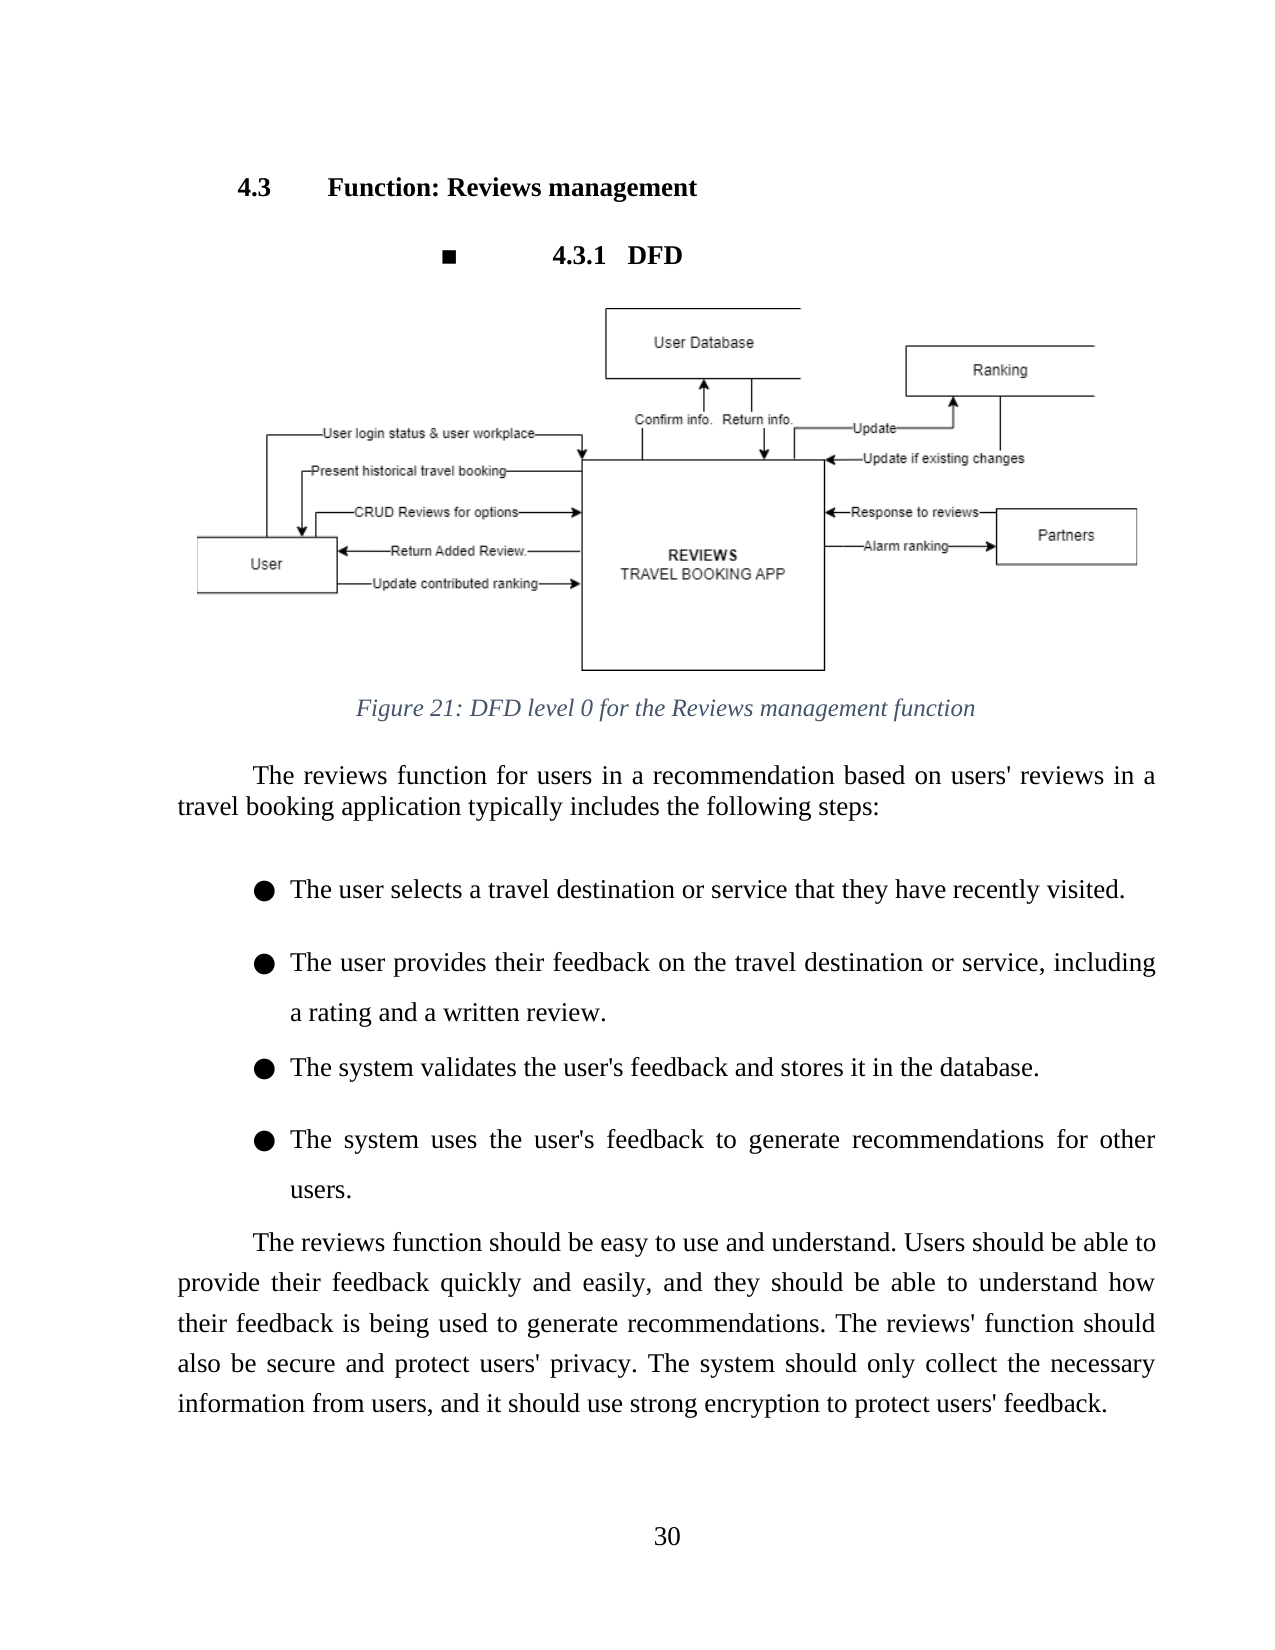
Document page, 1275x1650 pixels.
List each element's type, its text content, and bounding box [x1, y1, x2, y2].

text Figure 21: DFD level 0 for the Reviews management function [177, 693, 1157, 722]
subtitle 4.3.1 DFD [440, 224, 1157, 279]
subtitle 4.3 Function: Reviews management [177, 171, 1157, 202]
list The system validates the user's feedback and stores it in the database. [252, 1036, 1157, 1092]
list The user provides their feedback on the travel destination or service, including a rating and a written review. [252, 931, 1157, 1027]
text The reviews function should be easy to use and understand. Users should be able to provide their feedback quickly and easily, and they should be able to understand how their feedback is being used to generate recommendations. The reviews' function should also be secure and protect users' privacy. The system should only collect the necessary information from users, and it should use strong encryption to protect users' feedback. [177, 1226, 1157, 1419]
text The reviews function for users in a recommendation based on users' reviews in a travel booking application typically includes the following steps: [177, 759, 1157, 821]
picture [197, 308, 1138, 671]
list The user selects a travel destination or service that they have recently visited. [252, 859, 1157, 914]
list The system uses the user's feedback to generate recommendations for other users. [252, 1108, 1157, 1204]
